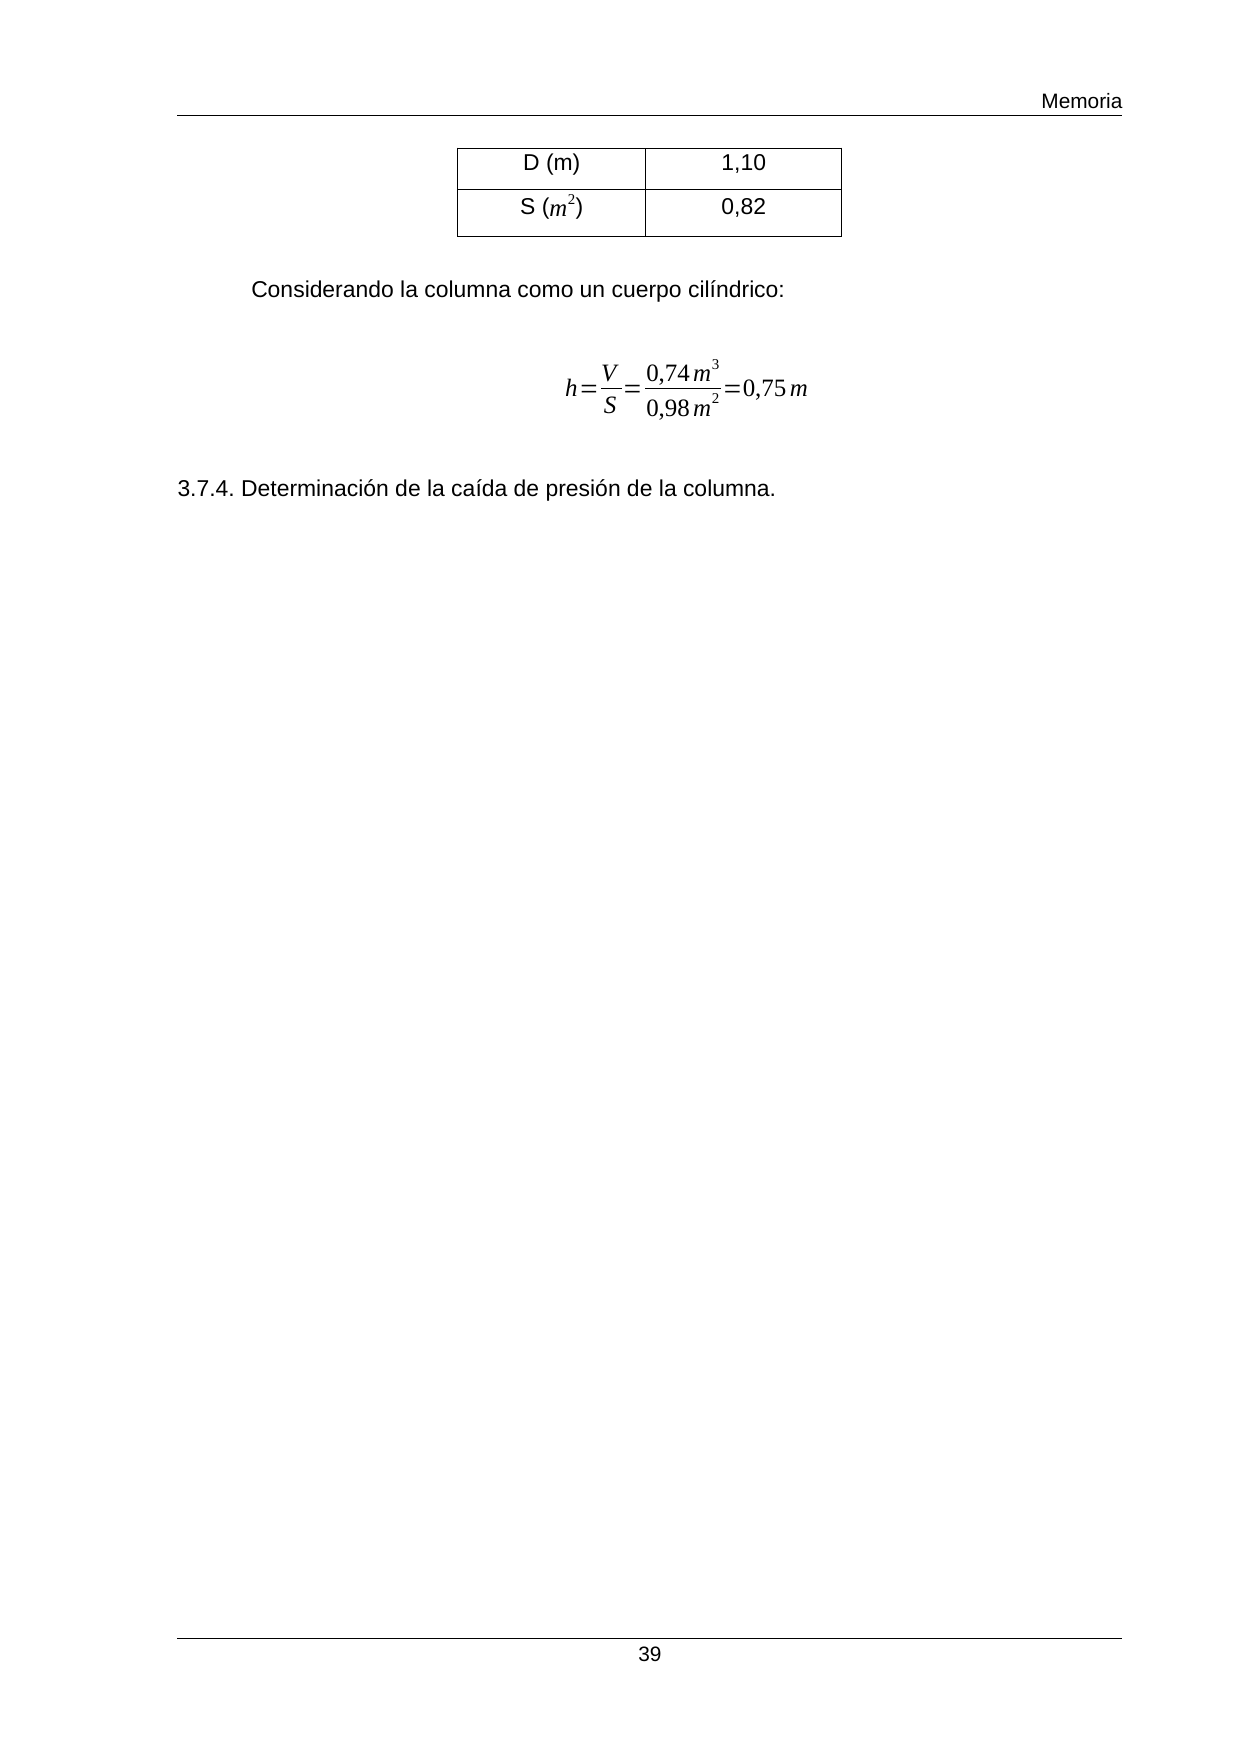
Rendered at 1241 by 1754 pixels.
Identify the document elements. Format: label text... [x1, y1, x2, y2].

table_cell D (m) [458, 149, 645, 189]
text Considerando la columna como un cuerpo cilíndrico: [177, 276, 1122, 303]
table_cell S () [458, 190, 645, 236]
table_cell 1,10 [646, 149, 841, 189]
table_cell 0,82 [646, 190, 841, 236]
text 3.7.4. Determinación de la caída de presión de la columna. [177, 475, 1122, 502]
